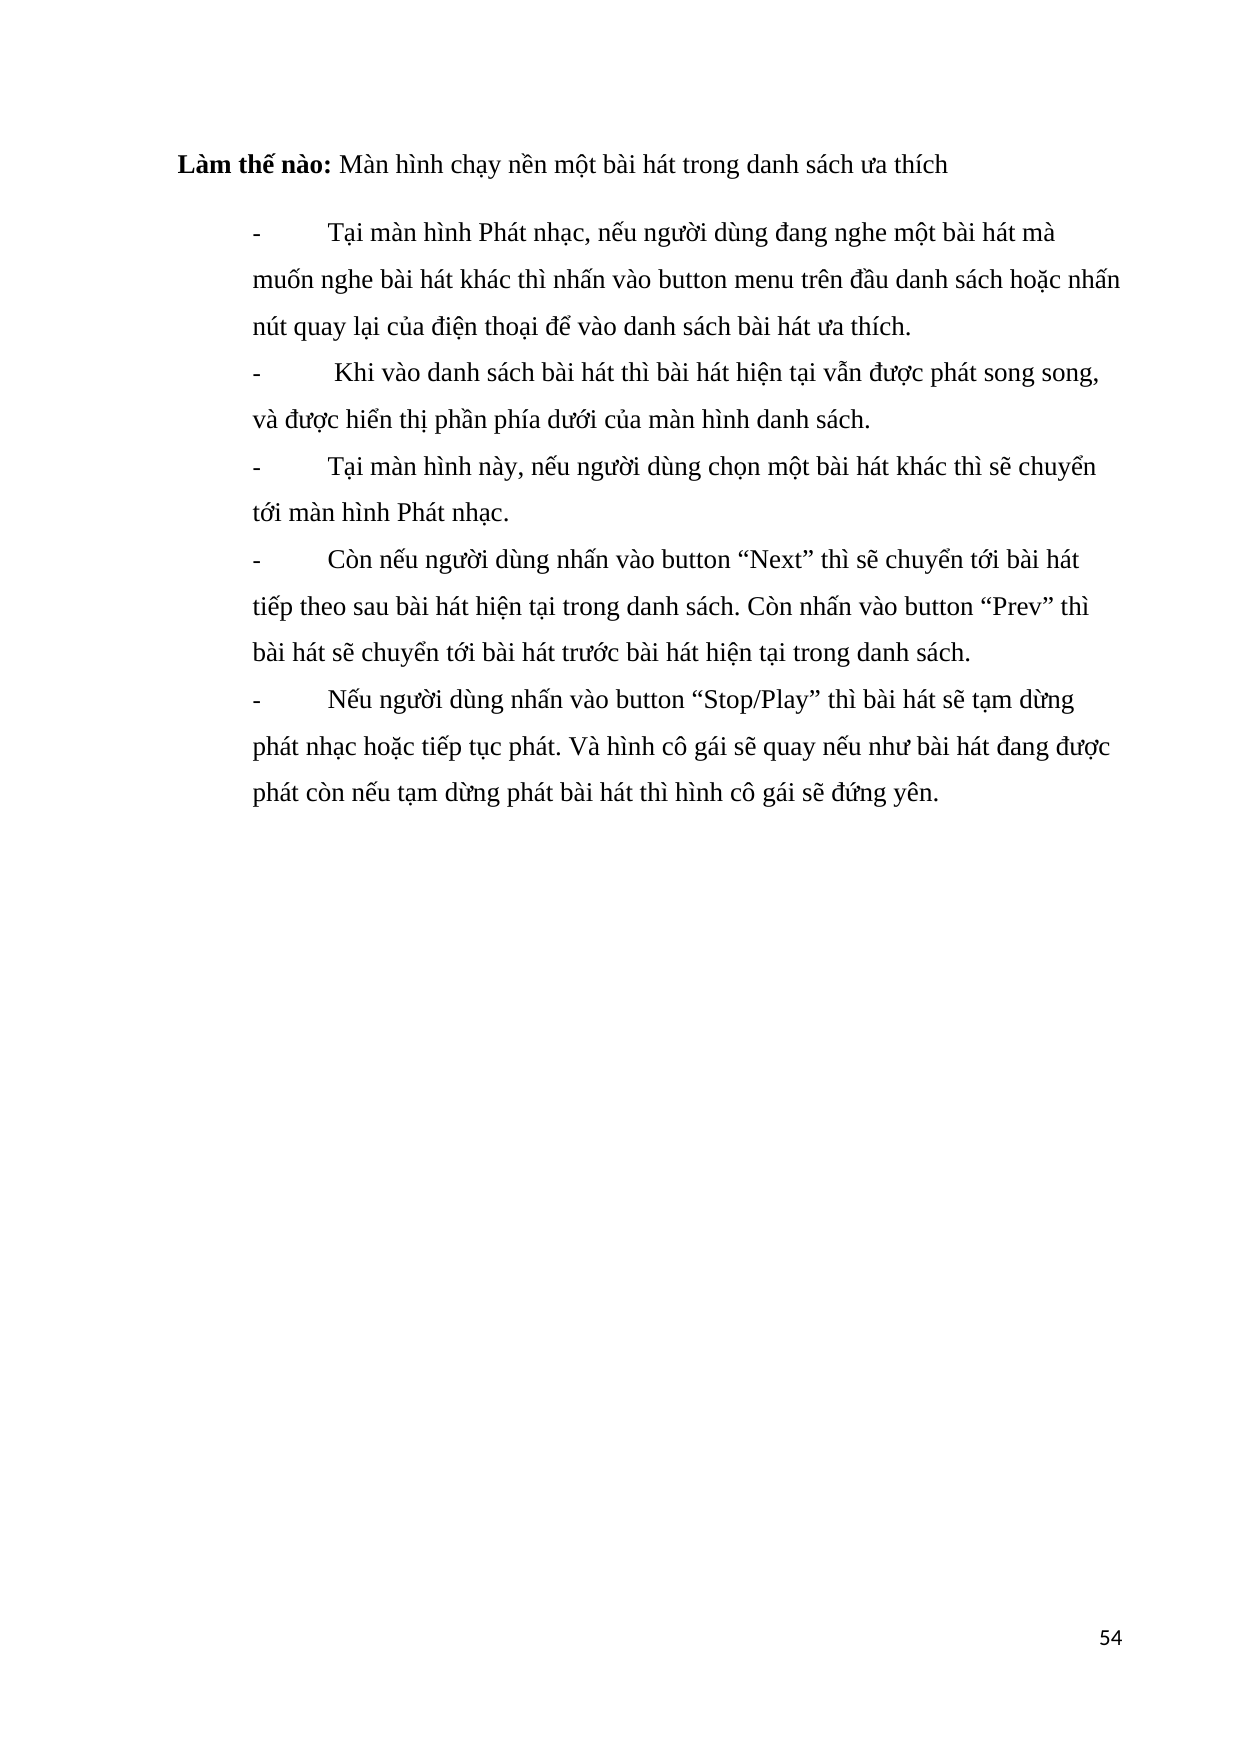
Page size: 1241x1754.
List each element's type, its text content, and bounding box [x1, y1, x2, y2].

list Nếu người dùng nhấn vào button “Stop/Play” thì bài hát sẽ tạm dừng phát nhạc hoặc tiếp tục phát. Và hình cô gái sẽ quay nếu như bài hát đang được phát còn nếu tạm dừng phát bài hát thì hình cô gái sẽ đứng yên. [252, 683, 1122, 807]
list Tại màn hình Phát nhạc, nếu người dùng đang nghe một bài hát mà muốn nghe bài hát khác thì nhấn vào button menu trên đầu danh sách hoặc nhấn nút quay lại của điện thoại để vào danh sách bài hát ưa thích. [252, 216, 1122, 341]
list Còn nếu người dùng nhấn vào button “Next” thì sẽ chuyển tới bài hát tiếp theo sau bài hát hiện tại trong danh sách. Còn nhấn vào button “Prev” thì bài hát sẽ chuyển tới bài hát trước bài hát hiện tại trong danh sách. [252, 543, 1122, 667]
list Tại màn hình này, nếu người dùng chọn một bài hát khác thì sẽ chuyển tới màn hình Phát nhạc. [252, 449, 1122, 527]
list Khi vào danh sách bài hát thì bài hát hiện tại vẫn được phát song song, và được hiển thị phần phía dưới của màn hình danh sách. [252, 356, 1122, 434]
text Làm thế nào: Màn hình chạy nền một bài hát trong danh sách ưa thích [177, 148, 1122, 179]
